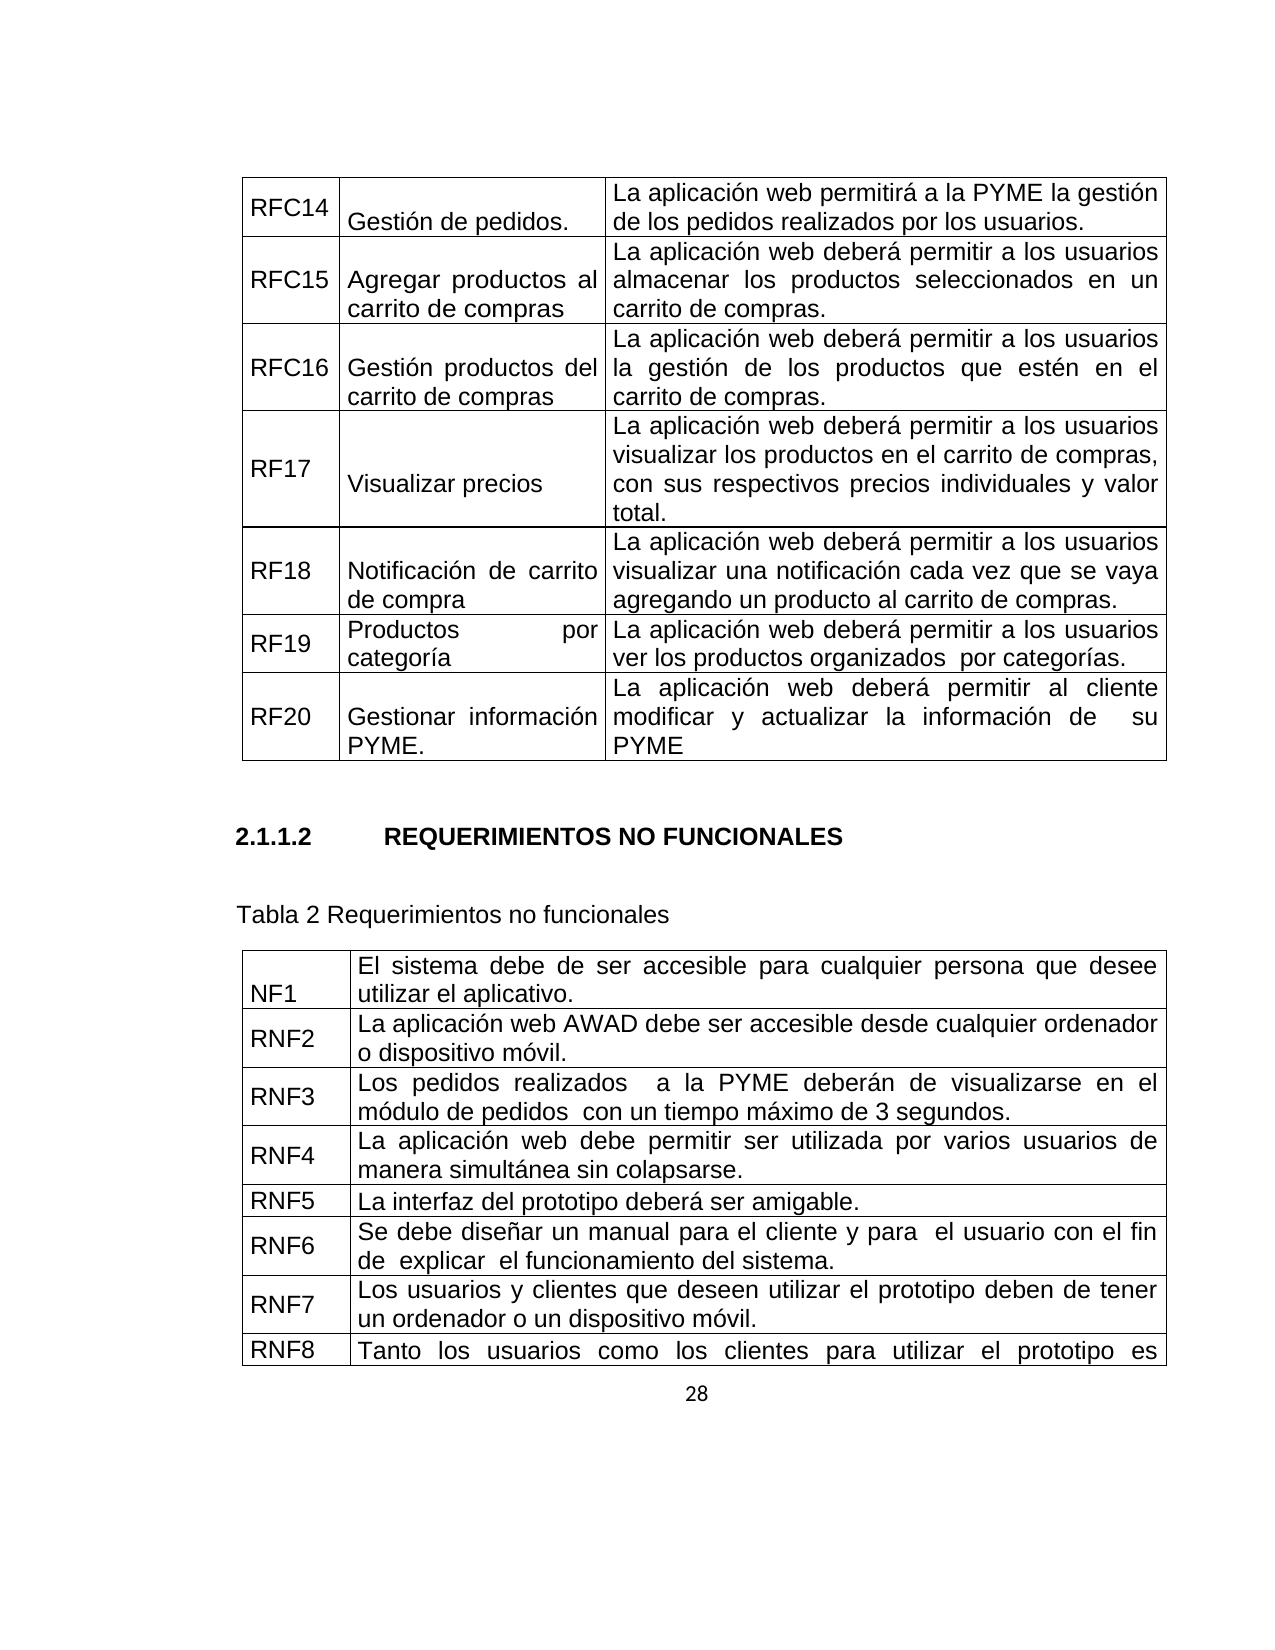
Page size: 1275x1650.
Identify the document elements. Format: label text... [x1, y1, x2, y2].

table_cell Gestión de pedidos. [340, 178, 605, 236]
table_cell RNF2 [243, 1009, 350, 1067]
table_cell Gestionar información PYME. [340, 673, 605, 759]
table_cell La aplicación web permitirá a la PYME la gestión de los pedidos realizados por los usuarios. [606, 178, 1166, 236]
table_cell RNF3 [243, 1068, 350, 1125]
table_cell RF17 [243, 411, 339, 526]
table_cell RNF7 [243, 1276, 350, 1333]
table_cell RFC16 [243, 324, 339, 410]
table_cell RNF5 [243, 1185, 350, 1216]
table_cell RF19 [243, 615, 339, 672]
table_cell RF20 [243, 673, 339, 759]
table_cell RNF8 [243, 1334, 350, 1365]
table_cell La aplicación web AWAD debe ser accesible desde cualquier ordenador o dispositivo móvil. [351, 1009, 1166, 1067]
table_cell Gestión productos del carrito de compras [340, 324, 605, 410]
table_cell Notificación de carrito de compra [340, 528, 605, 614]
table_cell La aplicación web deberá permitir a los usuarios ver los productos organizados por categorías. [606, 615, 1166, 672]
table_cell RNF4 [243, 1126, 350, 1184]
table_cell Agregar productos al carrito de compras [340, 237, 605, 323]
table_cell RFC14 [243, 178, 339, 236]
table_cell Se debe diseñar un manual para el cliente y para el usuario con el fin de explicar el funcionamiento del sistema. [351, 1217, 1166, 1274]
table_cell RF18 [243, 528, 339, 614]
table_header El sistema debe de ser accesible para cualquier persona que desee utilizar el aplicativo. [351, 951, 1166, 1008]
table_cell Los pedidos realizados a la PYME deberán de visualizarse en el módulo de pedidos con un tiempo máximo de 3 segundos. [351, 1068, 1166, 1125]
text Tabla 2 Requerimientos no funcionales [236, 900, 1157, 929]
table_cell La aplicación web deberá permitir a los usuarios almacenar los productos seleccionados en un carrito de compras. [606, 237, 1166, 323]
subtitle REQUERIMIENTOS NO FUNCIONALES [235, 822, 1157, 851]
table_cell La aplicación web deberá permitir a los usuarios visualizar los productos en el carrito de compras, con sus respectivos precios individuales y valor total. [606, 411, 1166, 526]
table_cell RNF6 [243, 1217, 350, 1274]
table_cell La aplicación web deberá permitir a los usuarios visualizar una notificación cada vez que se vaya agregando un producto al carrito de compras. [606, 528, 1166, 614]
table_header NF1 [243, 951, 350, 1008]
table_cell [351, 1334, 1166, 1365]
table_cell Productos por categoría [340, 615, 605, 672]
table_cell La aplicación web deberá permitir al cliente modificar y actualizar la información de su PYME [606, 673, 1166, 759]
table_cell RFC15 [243, 237, 339, 323]
table_cell La aplicación web debe permitir ser utilizada por varios usuarios de manera simultánea sin colapsarse. [351, 1126, 1166, 1184]
table_cell La interfaz del prototipo deberá ser amigable. [351, 1185, 1166, 1216]
table_cell Visualizar precios [340, 411, 605, 526]
table_cell Los usuarios y clientes que deseen utilizar el prototipo deben de tener un ordenador o un dispositivo móvil. [351, 1276, 1166, 1333]
table_cell La aplicación web deberá permitir a los usuarios la gestión de los productos que estén en el carrito de compras. [606, 324, 1166, 410]
